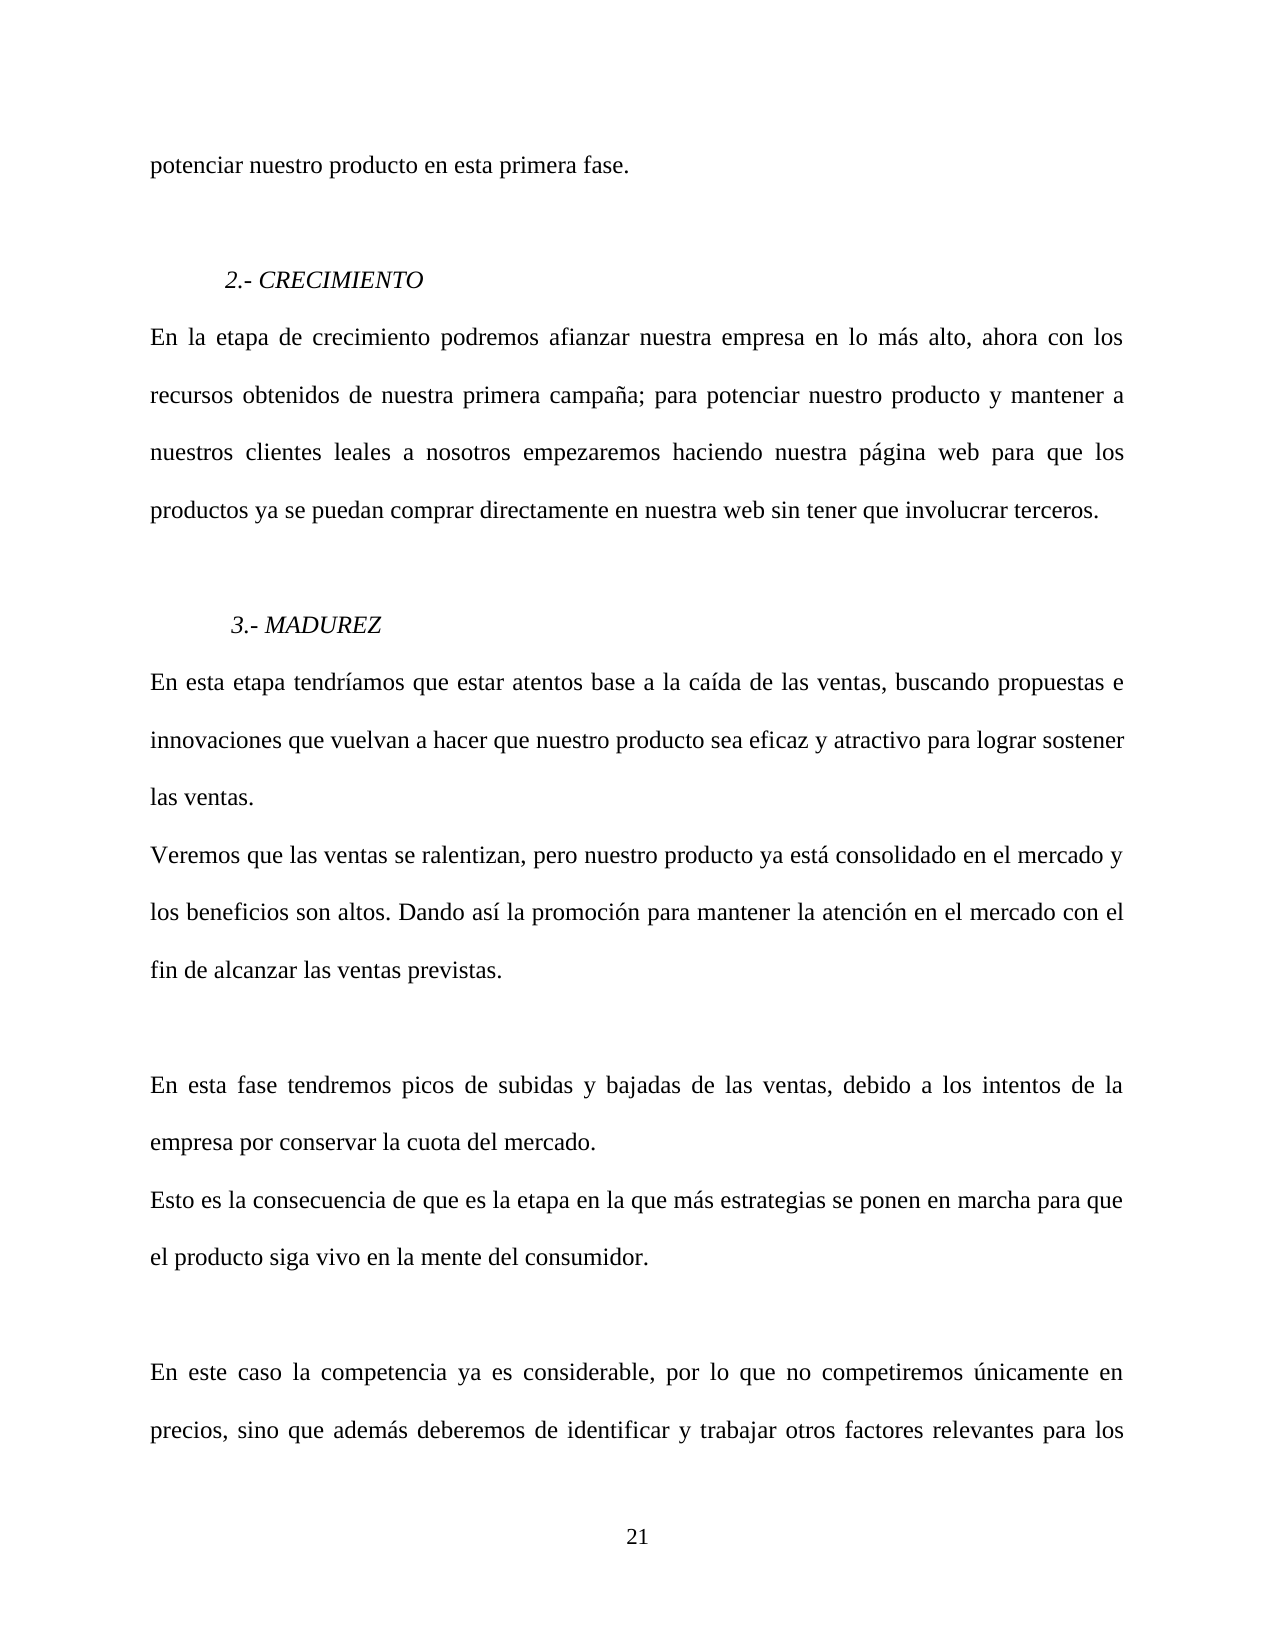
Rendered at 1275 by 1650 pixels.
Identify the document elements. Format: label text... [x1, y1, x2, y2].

text Veremos que las ventas se ralentizan, pero nuestro producto ya está consolidado en el mercado y los beneficios son altos. Dando así la promoción para mantener la atención en el mercado con el fin de alcanzar las ventas previstas. [150, 840, 1125, 984]
text En esta etapa tendríamos que estar atentos base a la caída de las ventas, buscando propuestas e innovaciones que vuelvan a hacer que nuestro producto sea eficaz y atractivo para lograr sostener las ventas. [150, 667, 1125, 811]
text En esta fase tendremos picos de subidas y bajadas de las ventas, debido a los intentos de la empresa por conservar la cuota del mercado. [150, 1070, 1125, 1156]
text Esto es la consecuencia de que es la etapa en la que más estrategias se ponen en marcha para que el producto siga vivo en la mente del consumidor. [150, 1185, 1125, 1271]
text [150, 150, 1125, 179]
text 2.- CRECIMIENTO [150, 265, 1125, 294]
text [150, 1357, 1125, 1444]
text En la etapa de crecimiento podremos afianzar nuestra empresa en lo más alto, ahora con los recursos obtenidos de nuestra primera campaña; para potenciar nuestro producto y mantener a nuestros clientes leales a nosotros empezaremos haciendo nuestra página web para que los productos ya se puedan comprar directamente en nuestra web sin tener que involucrar terceros. [150, 322, 1125, 524]
text 3.- MADUREZ [150, 610, 1125, 639]
